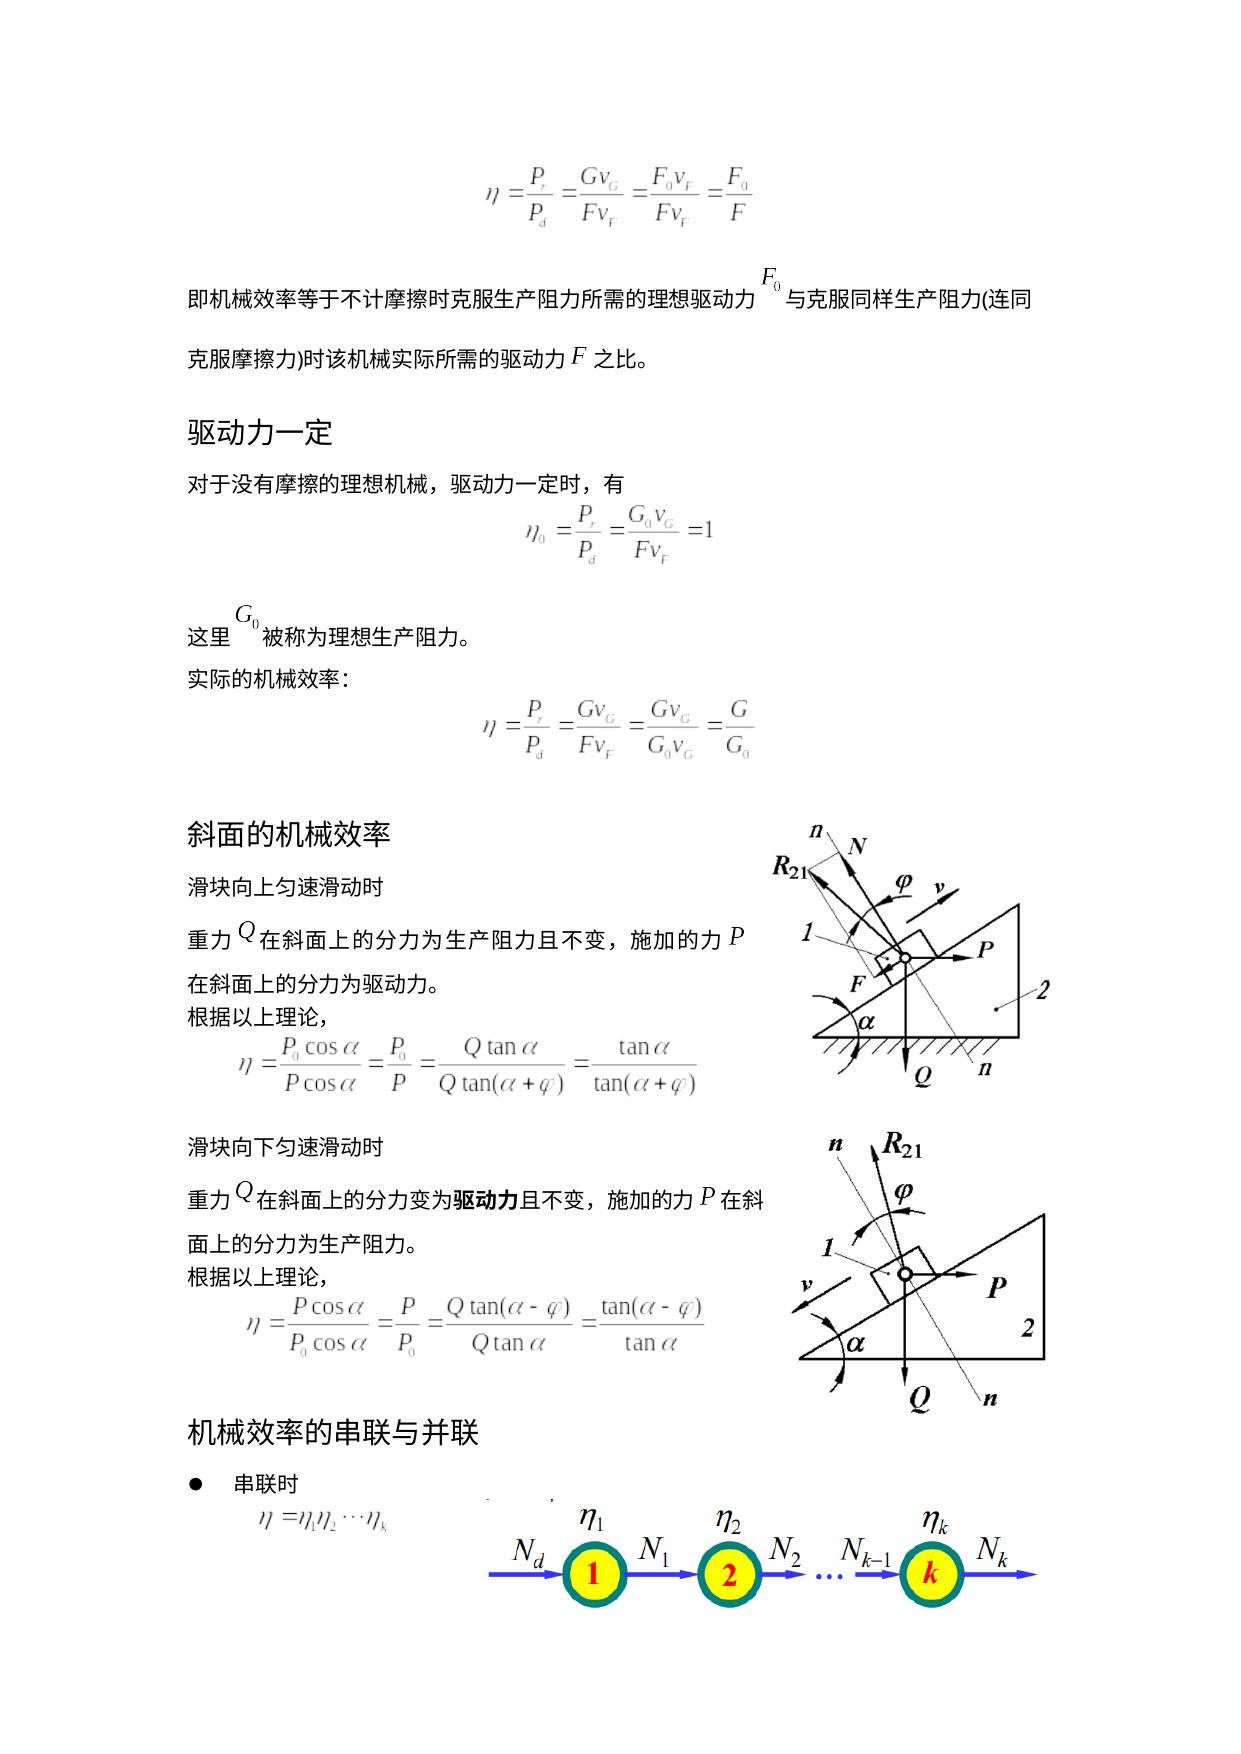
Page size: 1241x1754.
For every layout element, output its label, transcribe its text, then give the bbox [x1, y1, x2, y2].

text 对于没有摩擦的理想机械，驱动力一定时，有 [187, 467, 1053, 499]
picture [782, 1123, 1053, 1420]
text 根据以上理论， [187, 999, 768, 1032]
text 重力在斜面上的分力为生产阻力且不变，施加的力在斜面上的分力为驱动力。 [187, 902, 768, 999]
list 串联时 [187, 1467, 1053, 1499]
text 即机械效率等于不计摩擦时克服生产阻力所需的理想驱动力与克服同样生产阻力(连同克服摩擦力)时该机械实际所需的驱动力之比。 [187, 259, 1053, 389]
picture [768, 814, 1052, 1092]
subtitle 机械效率的串联与并联 [187, 1398, 1053, 1463]
subtitle 斜面的机械效率 [187, 800, 1053, 865]
text 根据以上理论， [187, 1259, 782, 1292]
text 滑块向下匀速滑动时 [187, 1129, 782, 1162]
subtitle 驱动力一定 [187, 398, 1053, 463]
text 实际的机械效率： [187, 662, 1053, 694]
text 这里被称为理想生产阻力。 [187, 597, 1053, 662]
text 重力在斜面上的分力变为驱动力且不变，施加的力在斜面上的分力为生产阻力。 [187, 1162, 782, 1259]
text 滑块向上匀速滑动时 [187, 869, 768, 902]
picture [479, 1499, 1053, 1610]
